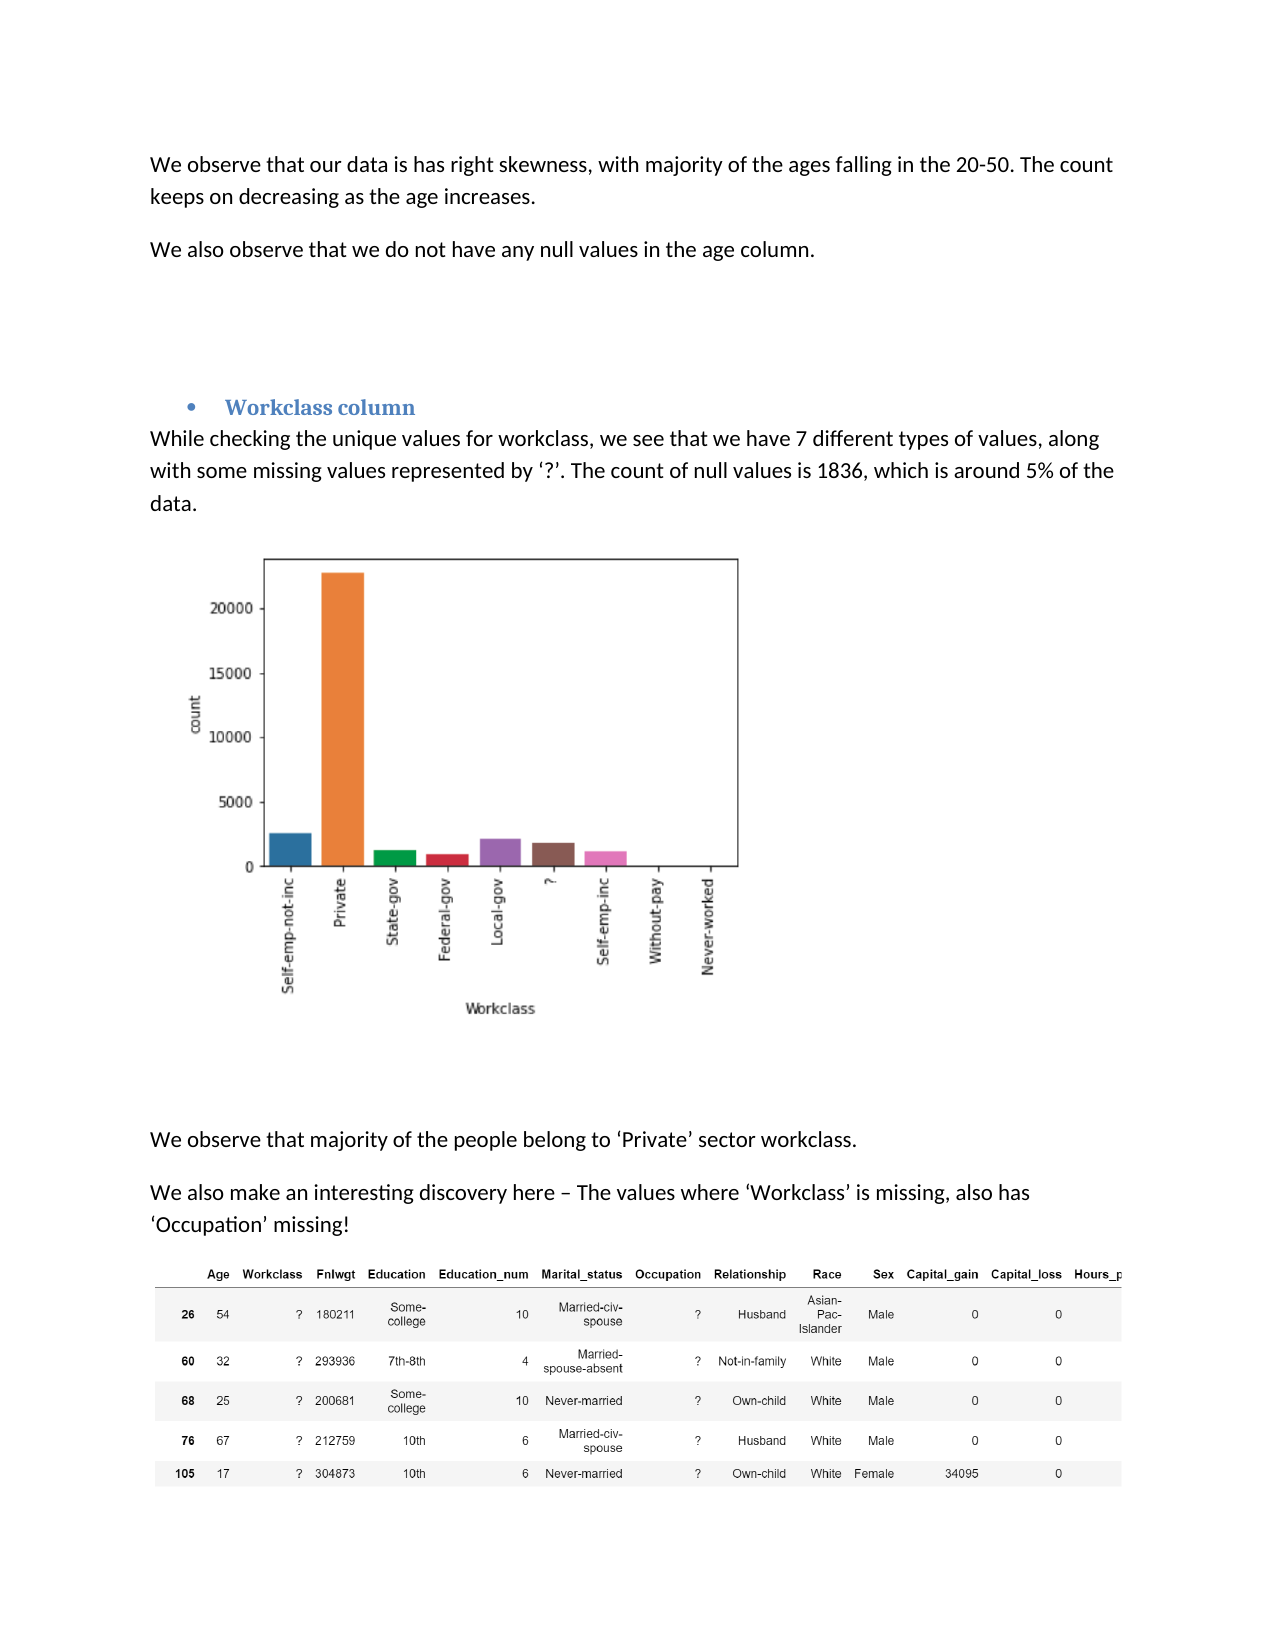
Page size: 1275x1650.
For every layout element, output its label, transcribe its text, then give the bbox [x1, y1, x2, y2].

text We observe that majority of the people belong to ‘Private’ sector workclass. [150, 1125, 1125, 1153]
text We also observe that we do not have any null values in the age column. [150, 235, 1125, 263]
picture [168, 541, 779, 1022]
text While checking the unique values for workclass, we see that we have 7 different types of values, along with some missing values represented by ‘?’. The count of null values is 1836, which is around 5% of the data. [150, 424, 1125, 517]
picture [150, 1263, 1125, 1489]
text We also make an interesting discovery here – The values where ‘Workclass’ is missing, also has ‘Occupation’ missing! [150, 1178, 1125, 1238]
text We observe that our data is has right skewness, with majority of the ages falling in the 20-50. The count keeps on decreasing as the age increases. [150, 150, 1125, 210]
subtitle Workclass column [187, 394, 1125, 421]
